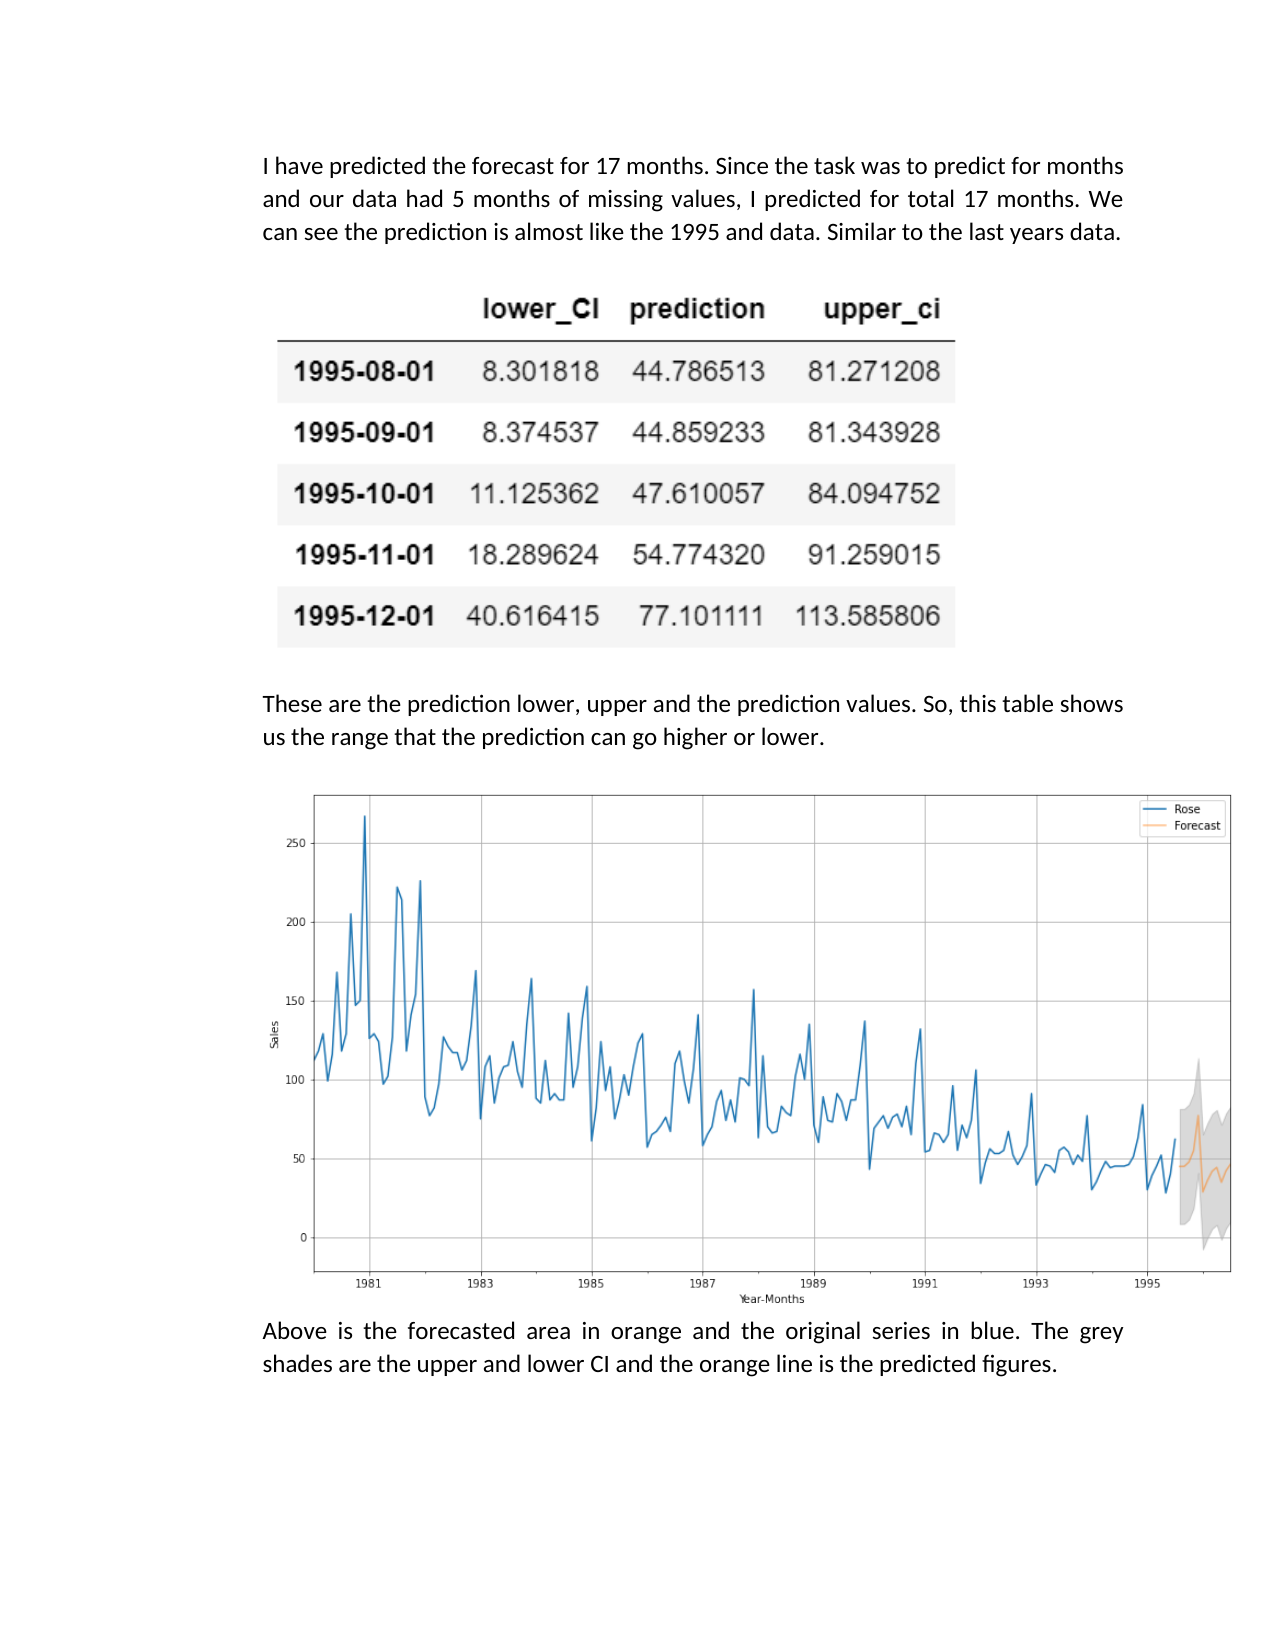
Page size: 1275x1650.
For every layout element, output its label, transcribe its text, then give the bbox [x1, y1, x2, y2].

list I have predicted the forecast for 17 months. Since the task was to predict for months and our data had 5 months of missing values, I predicted for total 17 months. We can see the prediction is almost like the 1995 and data. Similar to the last years data. [262, 150, 1125, 246]
list Above is the forecasted area in orange and the original series in blue. The grey shades are the upper and lower CI and the orange line is the predicted figures. [262, 1313, 1125, 1378]
picture [262, 248, 993, 687]
list These are the prediction lower, upper and the prediction values. So, this table shows us the range that the prediction can go higher or lower. [262, 688, 1125, 752]
picture [262, 787, 1238, 1313]
